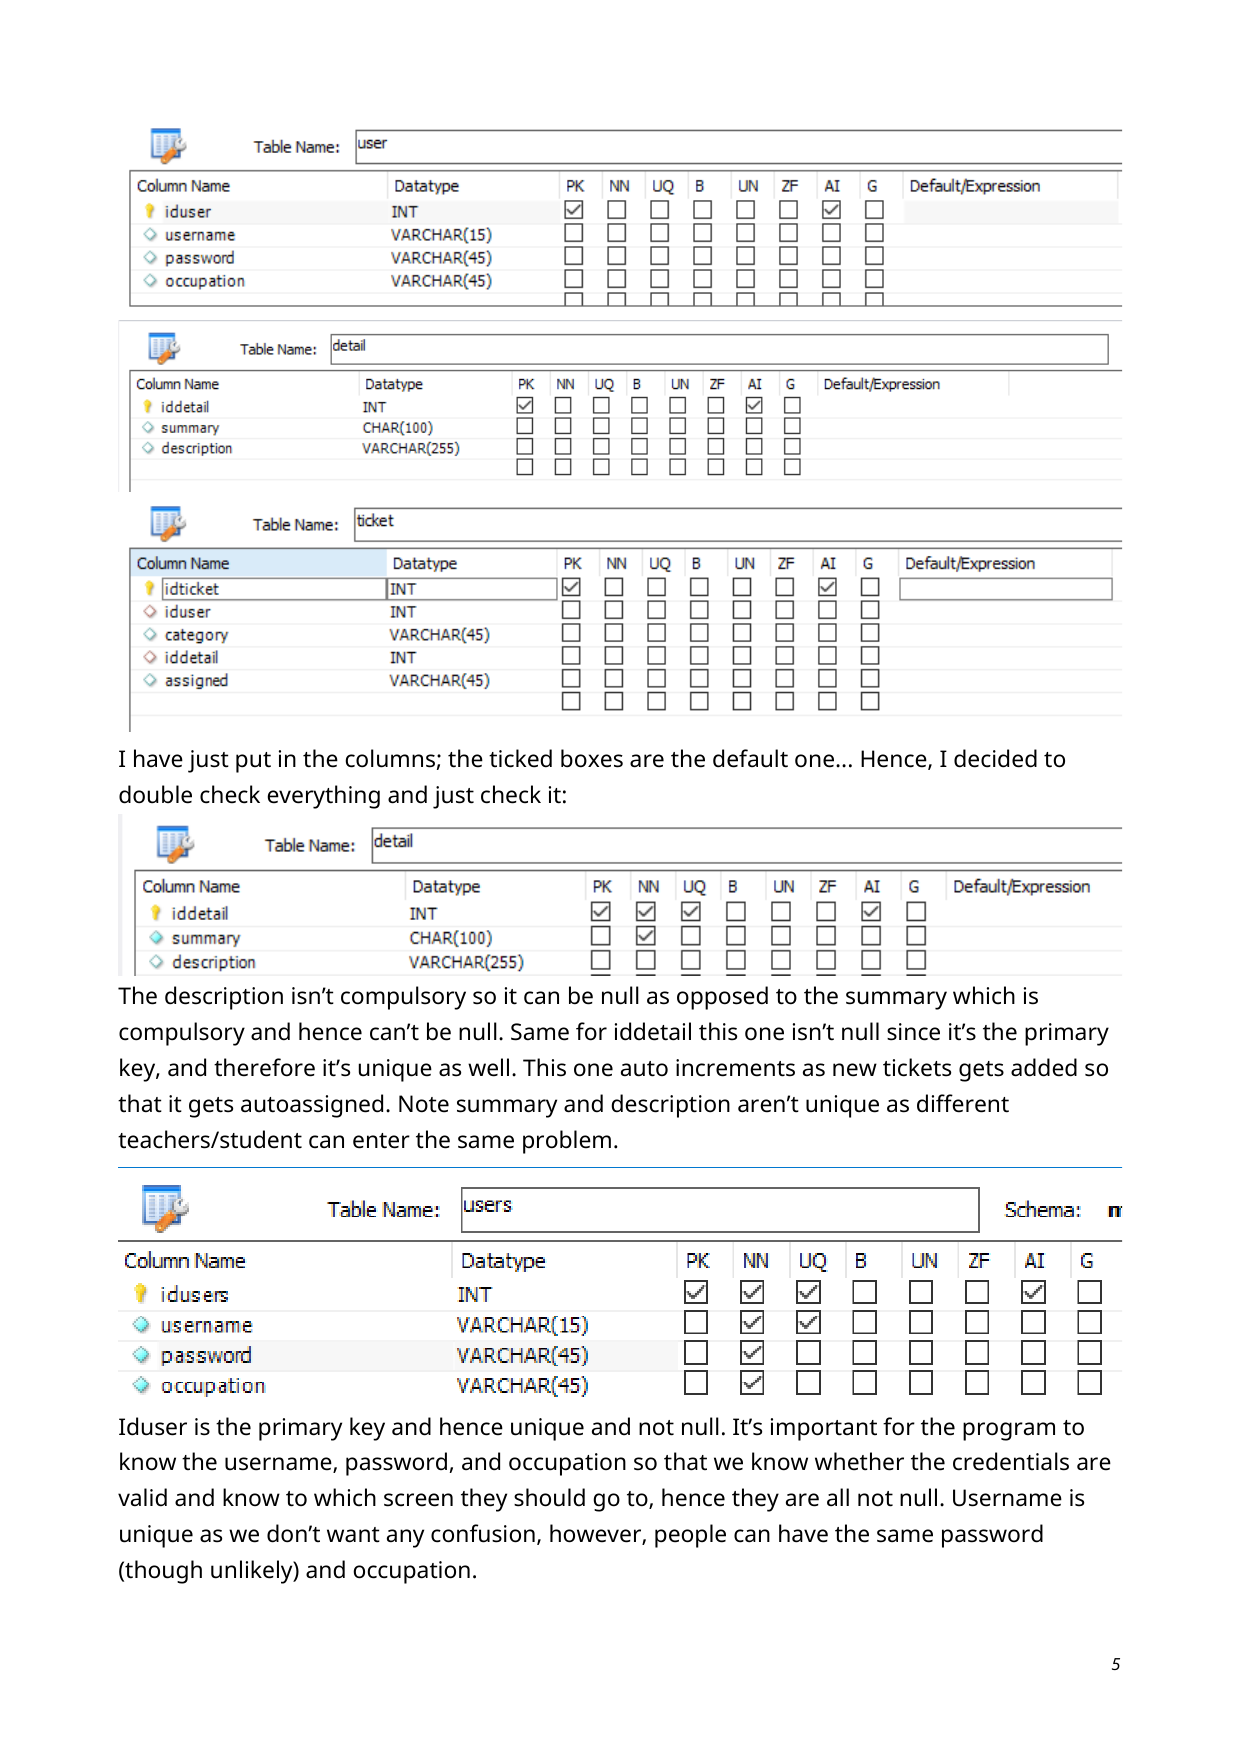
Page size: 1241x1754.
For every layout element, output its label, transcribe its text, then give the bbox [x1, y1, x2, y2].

picture [118, 1167, 1123, 1399]
picture [118, 495, 1123, 732]
text I have just put in the columns; the ticked boxes are the default one... Hence, I decided to double check everything and just check it: The description isn’t compulsory so it can be null as opposed to the summary which is compulsory and hence can’t be null. Same for iddetail this one isn’t null since it’s the primary key, and therefore it’s unique as well. This one auto increments as new tickets gets added so that it gets autoassigned. Note summary and description aren’t unique as different teachers/student can enter the same problem. [118, 743, 1122, 814]
picture [118, 814, 1123, 976]
text I have just put in the columns; the ticked boxes are the default one... Hence, I decided to double check everything and just check it: The description isn’t compulsory so it can be null as opposed to the summary which is compulsory and hence can’t be null. Same for iddetail this one isn’t null since it’s the primary key, and therefore it’s unique as well. This one auto increments as new tickets gets added so that it gets autoassigned. Note summary and description aren’t unique as different teachers/student can enter the same problem. [118, 976, 1122, 1155]
picture [118, 320, 1123, 492]
picture [118, 118, 1123, 317]
text Iduser is the primary key and hence unique and not null. It’s important for the program to know the username, password, and occupation so that we know whether the credentials are valid and know to which screen they should go to, hence they are all not null. Username is unique as we don’t want any confusion, however, people can have the same password (though unlikely) and occupation. [118, 1410, 1122, 1585]
